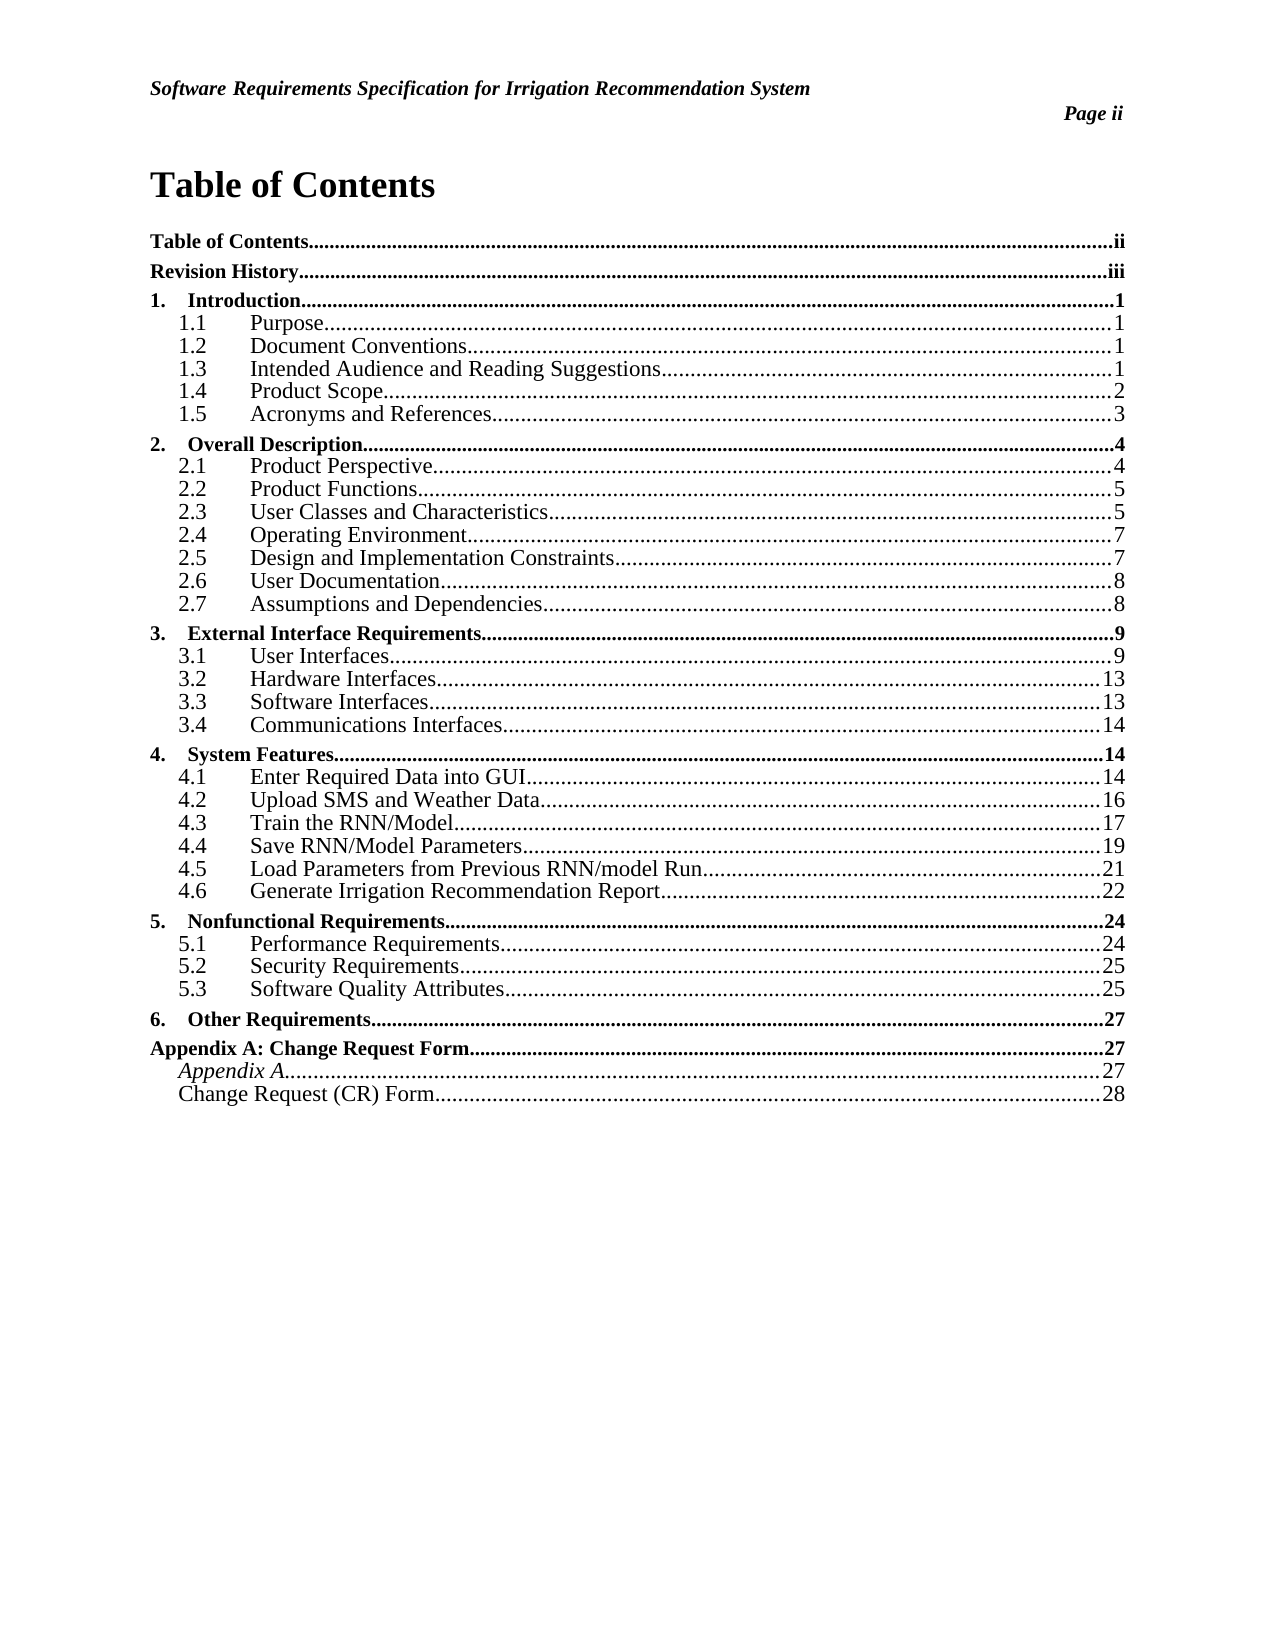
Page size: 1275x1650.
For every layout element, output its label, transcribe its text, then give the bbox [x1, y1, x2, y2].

text 4.1 Enter Required Data into GUI 14 [178, 766, 1125, 789]
text 3.2 Hardware Interfaces 13 [178, 668, 1125, 691]
text 5.1 Performance Requirements 24 [178, 933, 1125, 956]
text 3. External Interface Requirements 9 [150, 622, 1125, 645]
text Change Request (CR) Form 28 [178, 1083, 1125, 1106]
text 3.1 User Interfaces 9 [178, 645, 1125, 668]
text Appendix A 27 [178, 1060, 1125, 1083]
text 2. Overall Description 4 [150, 433, 1125, 456]
text 1.3 Intended Audience and Reading Suggestions 1 [178, 358, 1125, 381]
text 2.7 Assumptions and Dependencies 8 [178, 593, 1125, 616]
text 2.5 Design and Implementation Constraints 7 [178, 547, 1125, 570]
text 1. Introduction 1 [150, 289, 1125, 312]
text 2.6 User Documentation 8 [178, 570, 1125, 593]
text 4.5 Load Parameters from Previous RNN/model Run 21 [178, 858, 1125, 881]
text 4.2 Upload SMS and Weather Data 16 [178, 789, 1125, 812]
text Table of Contents ii [150, 231, 1125, 253]
text 4. System Features 14 [150, 743, 1125, 766]
text 5.2 Security Requirements 25 [178, 956, 1125, 978]
text 3.4 Communications Interfaces 14 [178, 714, 1125, 737]
text Appendix A: Change Request Form 27 [150, 1037, 1125, 1060]
text 1.1 Purpose 1 [178, 312, 1125, 335]
text Revision History iii [150, 260, 1125, 283]
text 4.6 Generate Irrigation Recommendation Report 22 [178, 881, 1125, 903]
text 4.3 Train the RNN/Model 17 [178, 812, 1125, 835]
text 1.5 Acronyms and References 3 [178, 403, 1125, 426]
text 3.3 Software Interfaces 13 [178, 691, 1125, 714]
text 1.4 Product Scope 2 [178, 381, 1125, 403]
text 5. Nonfunctional Requirements 24 [150, 910, 1125, 933]
text 2.2 Product Functions 5 [178, 478, 1125, 501]
text Table of Contents [150, 162, 1125, 206]
text 2.3 User Classes and Characteristics 5 [178, 501, 1125, 524]
text 1.2 Document Conventions 1 [178, 335, 1125, 358]
text 5.3 Software Quality Attributes 25 [178, 978, 1125, 1001]
text 4.4 Save RNN/Model Parameters 19 [178, 835, 1125, 858]
text 2.4 Operating Environment 7 [178, 524, 1125, 547]
text 2.1 Product Perspective 4 [178, 456, 1125, 478]
text 6. Other Requirements 27 [150, 1008, 1125, 1031]
